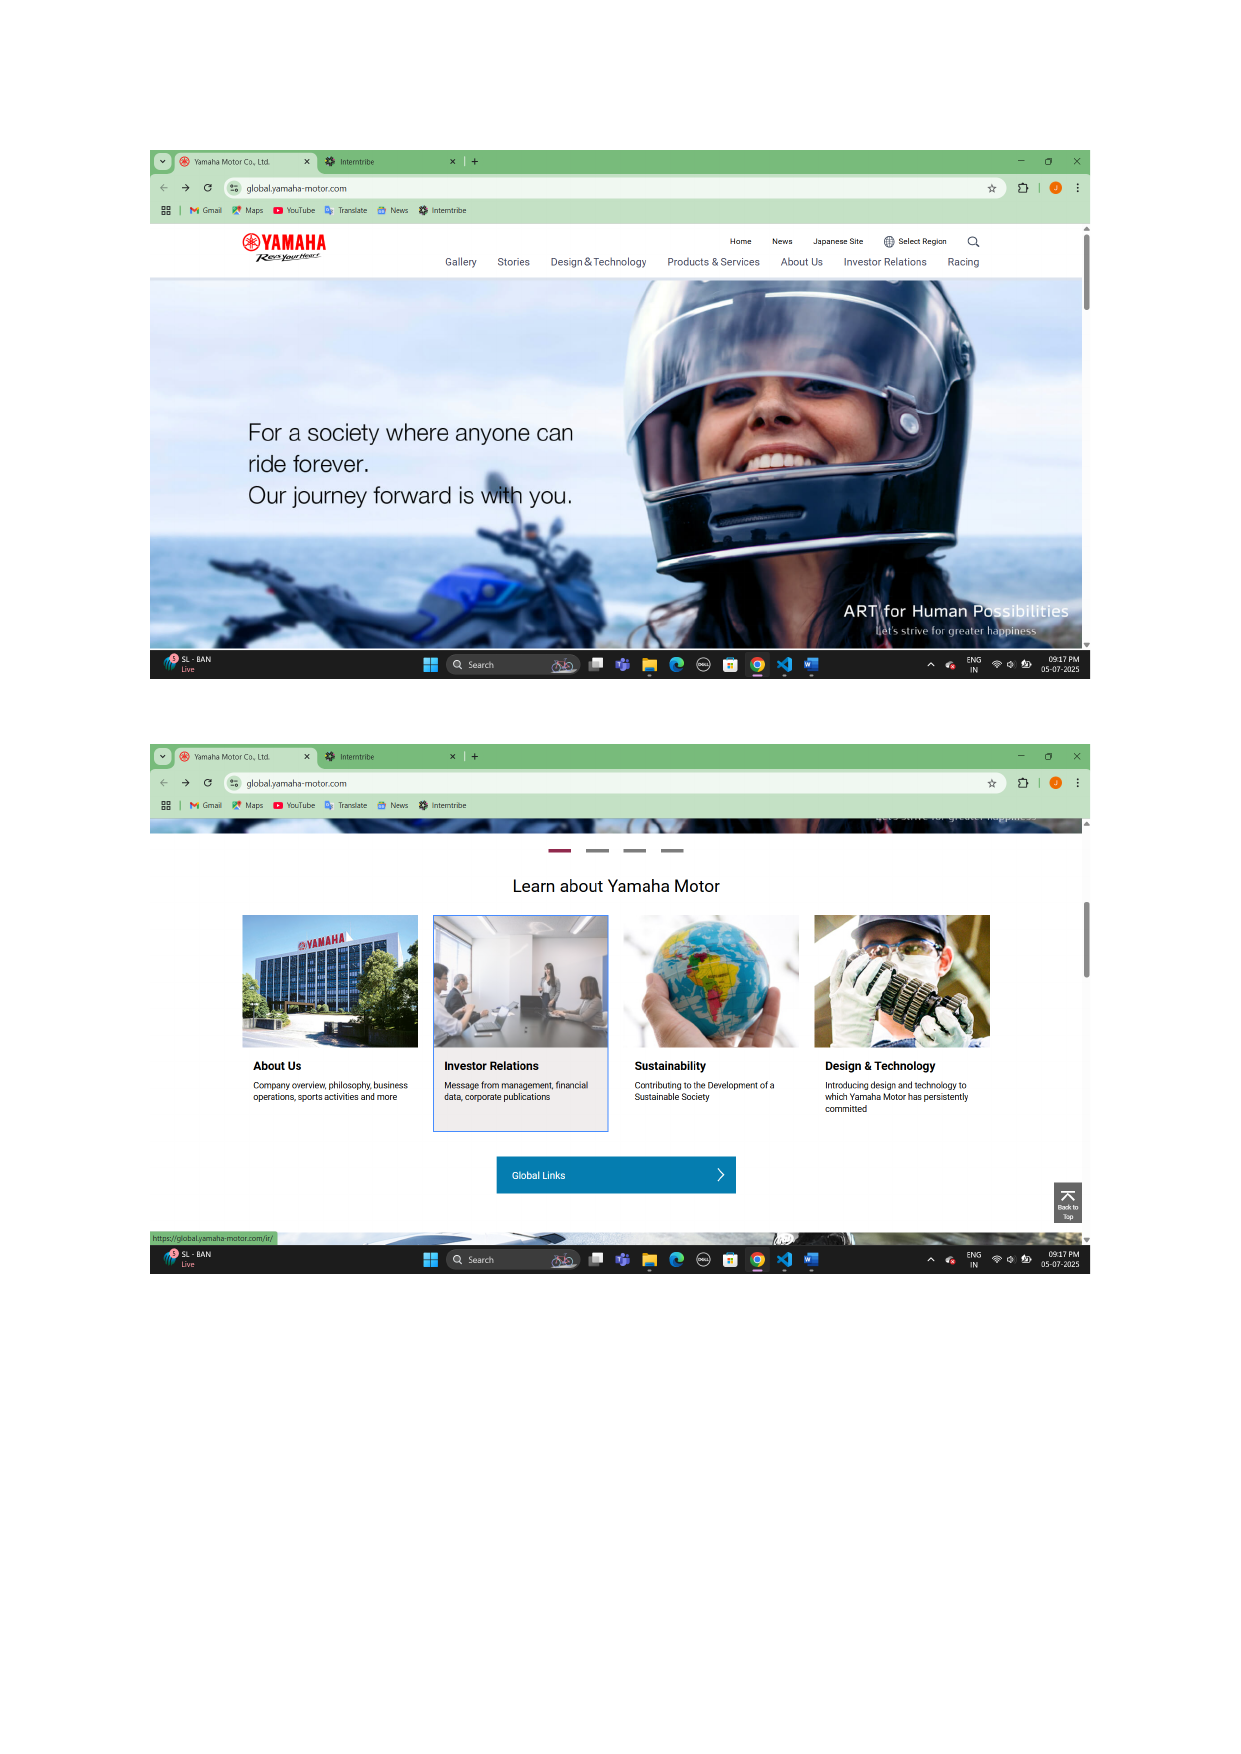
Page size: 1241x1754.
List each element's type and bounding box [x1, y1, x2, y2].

picture [150, 150, 1091, 679]
picture [150, 744, 1091, 1274]
